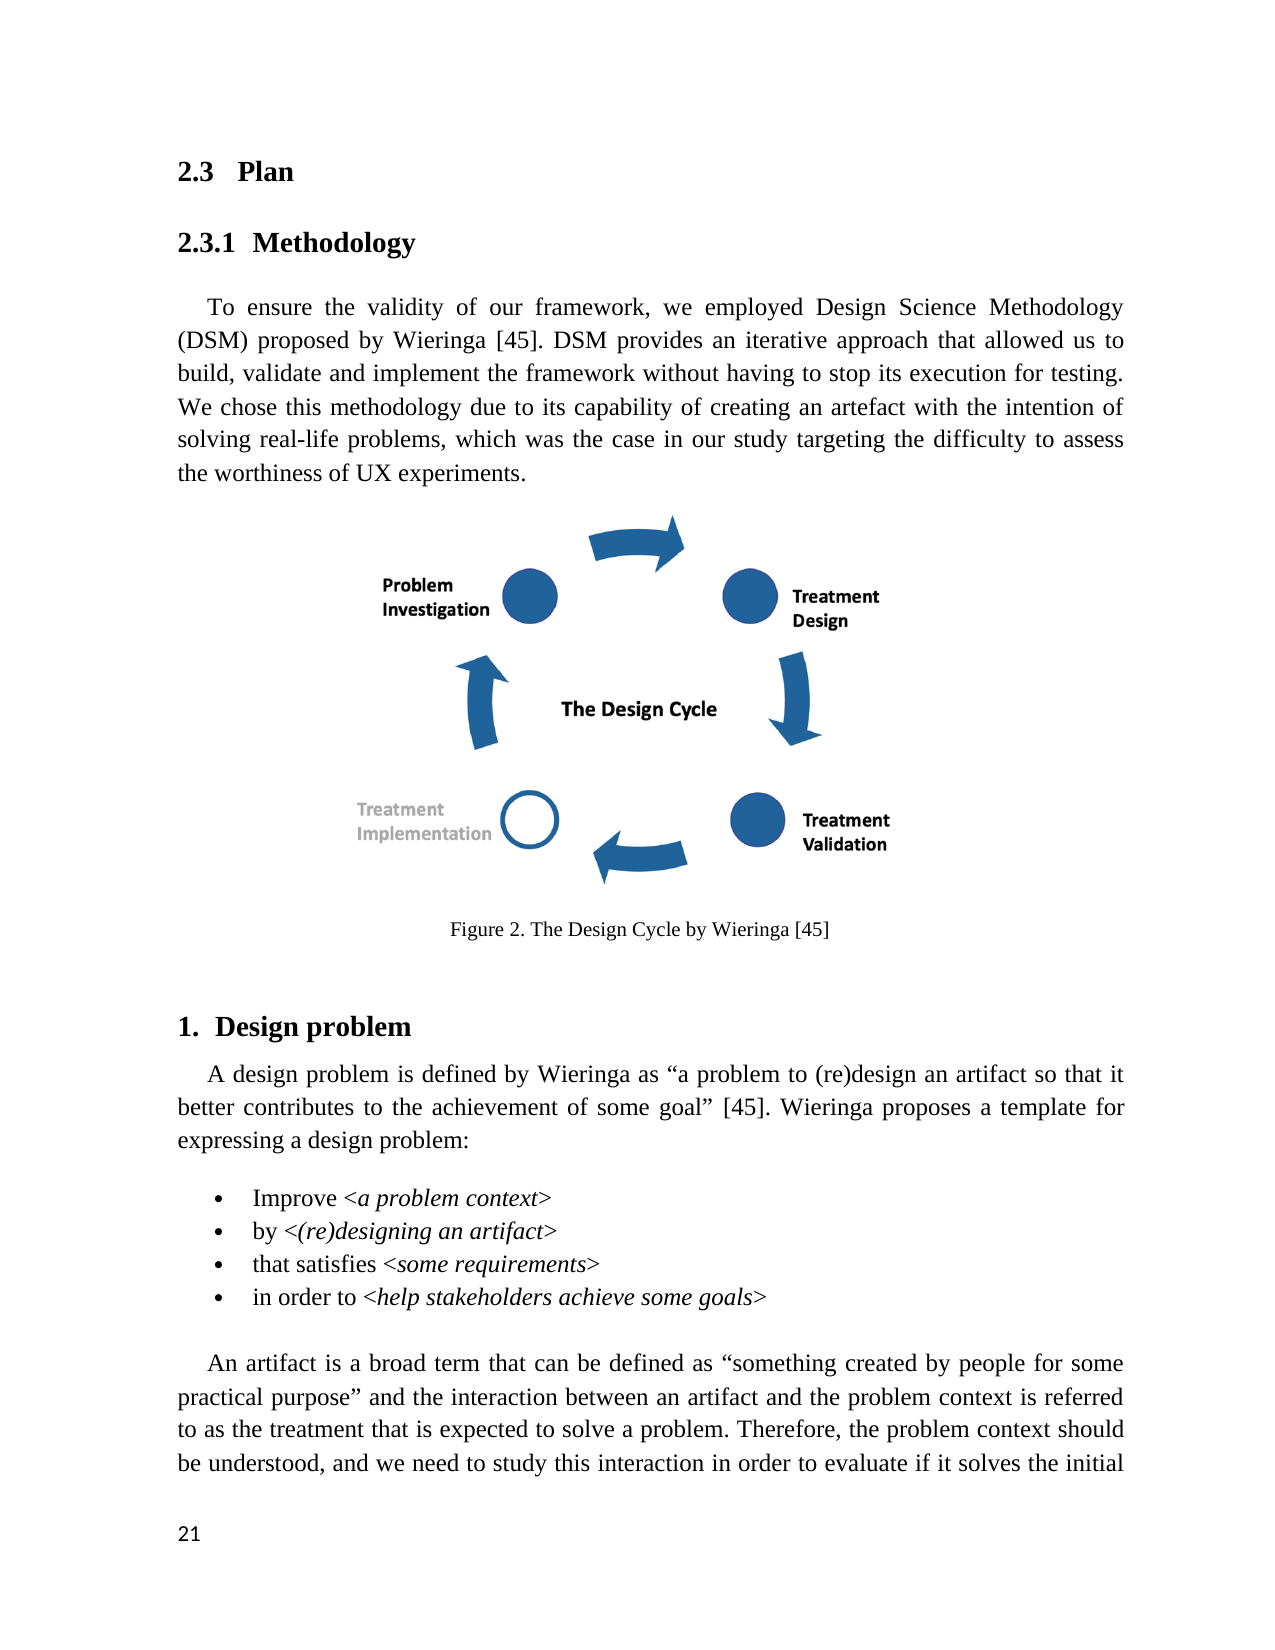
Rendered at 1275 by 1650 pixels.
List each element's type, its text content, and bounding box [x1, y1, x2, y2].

subtitle Plan [177, 154, 1125, 188]
list that satisfies <some requirements> [215, 1249, 1125, 1278]
subtitle Methodology [177, 225, 1125, 259]
list Improve <a problem context> [215, 1183, 1125, 1212]
text A design problem is defined by Wieringa as “a problem to (re)design an artifact so that it better contributes to the achievement of some goal” . Wieringa proposes a template for expressing a design problem: [177, 1059, 1125, 1154]
list in order to <help stakeholders achieve some goals> [215, 1282, 1125, 1311]
text To ensure the validity of our framework, we employed Design Science Methodology (DSM) proposed by Wieringa . DSM provides an iterative approach that allowed us to build, validate and implement the framework without having to stop its execution for testing. We chose this methodology due to its capability of creating an artefact with the intention of solving real-life problems, which was the case in our study targeting the difficulty to assess the worthiness of UX experiments. [177, 292, 1125, 486]
picture [345, 510, 903, 911]
list by <(re)designing an artifact> [215, 1216, 1125, 1245]
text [177, 1348, 1125, 1476]
